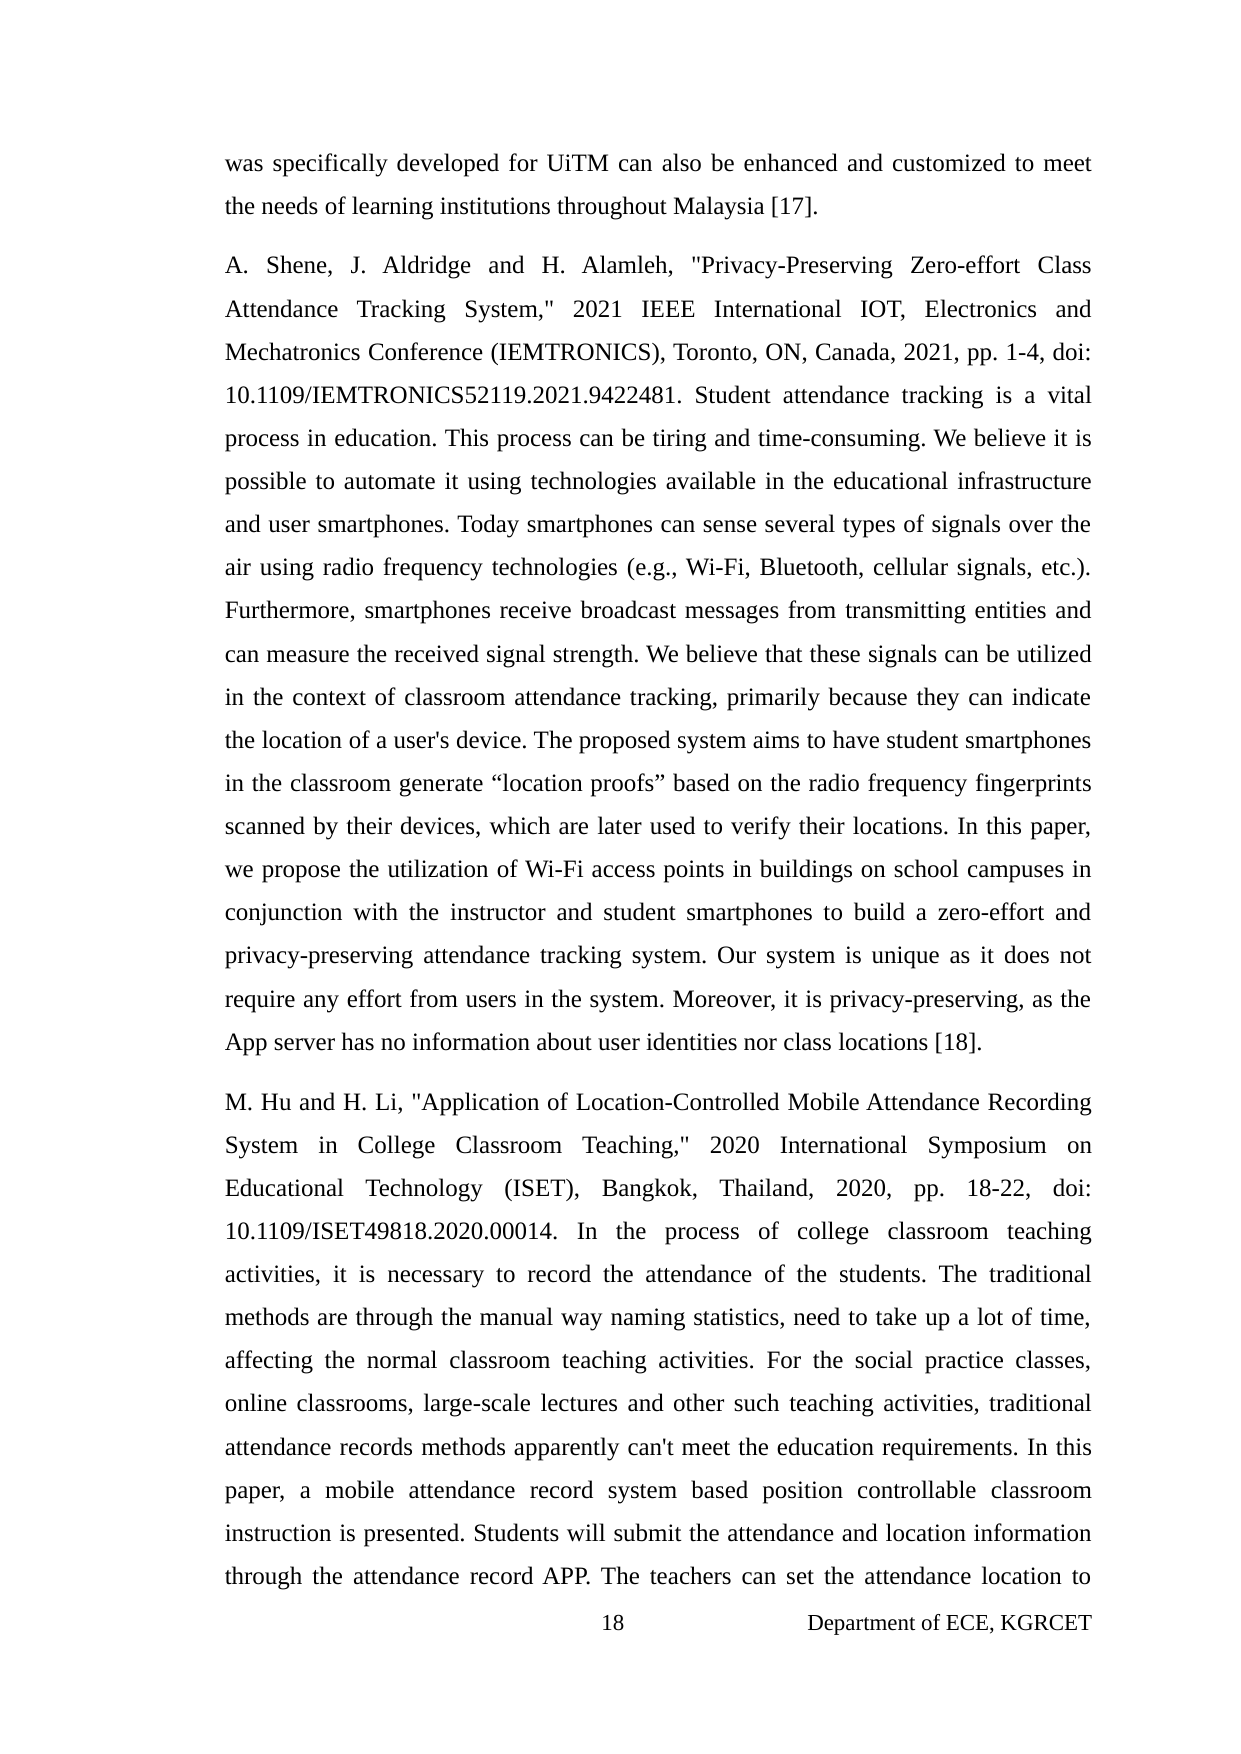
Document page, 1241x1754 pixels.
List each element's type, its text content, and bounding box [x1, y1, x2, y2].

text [224, 1087, 1092, 1573]
text A. Shene, J. Aldridge and H. Alamleh, "Privacy-Preserving Zero-effort Class Attendance Tracking System," 2021 IEEE International IOT, Electronics and Mechatronics Conference (IEMTRONICS), Toronto, ON, Canada, 2021, pp. 1-4, doi: 10.1109/IEMTRONICS52119.2021.9422481. Student attendance tracking is a vital process in education. This process can be tiring and time-consuming. We believe it is possible to automate it using technologies available in the educational infrastructure and user smartphones. Today smartphones can sense several types of signals over the air using radio frequency technologies (e.g., Wi-Fi, Bluetooth, cellular signals, etc.). Furthermore, smartphones receive broadcast messages from transmitting entities and can measure the received signal strength. We believe that these signals can be utilized in the context of classroom attendance tracking, primarily because they can indicate the location of a user's device. The proposed system aims to have student smartphones in the classroom generate “location proofs” based on the radio frequency fingerprints scanned by their devices, which are later used to verify their locations. In this paper, we propose the utilization of Wi-Fi access points in buildings on school campuses in conjunction with the instructor and student smartphones to build a zero-effort and privacy-preserving attendance tracking system. Our system is unique as it does not require any effort from users in the system. Moreover, it is privacy-preserving, as the App server has no information about user identities nor class locations [18]. [224, 317, 1092, 737]
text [224, 148, 1092, 219]
text A. Shene, J. Aldridge and H. Alamleh, "Privacy-Preserving Zero-effort Class Attendance Tracking System," 2021 IEEE International IOT, Electronics and Mechatronics Conference (IEMTRONICS), Toronto, ON, Canada, 2021, pp. 1-4, doi: 10.1109/IEMTRONICS52119.2021.9422481. Student attendance tracking is a vital process in education. This process can be tiring and time-consuming. We believe it is possible to automate it using technologies available in the educational infrastructure and user smartphones. Today smartphones can sense several types of signals over the air using radio frequency technologies (e.g., Wi-Fi, Bluetooth, cellular signals, etc.). Furthermore, smartphones receive broadcast messages from transmitting entities and can measure the received signal strength. We believe that these signals can be utilized in the context of classroom attendance tracking, primarily because they can indicate the location of a user's device. The proposed system aims to have student smartphones in the classroom generate “location proofs” based on the radio frequency fingerprints scanned by their devices, which are later used to verify their locations. In this paper, we propose the utilization of Wi-Fi access points in buildings on school campuses in conjunction with the instructor and student smartphones to build a zero-effort and privacy-preserving attendance tracking system. Our system is unique as it does not require any effort from users in the system. Moreover, it is privacy-preserving, as the App server has no information about user identities nor class locations [18]. [224, 738, 1092, 1006]
